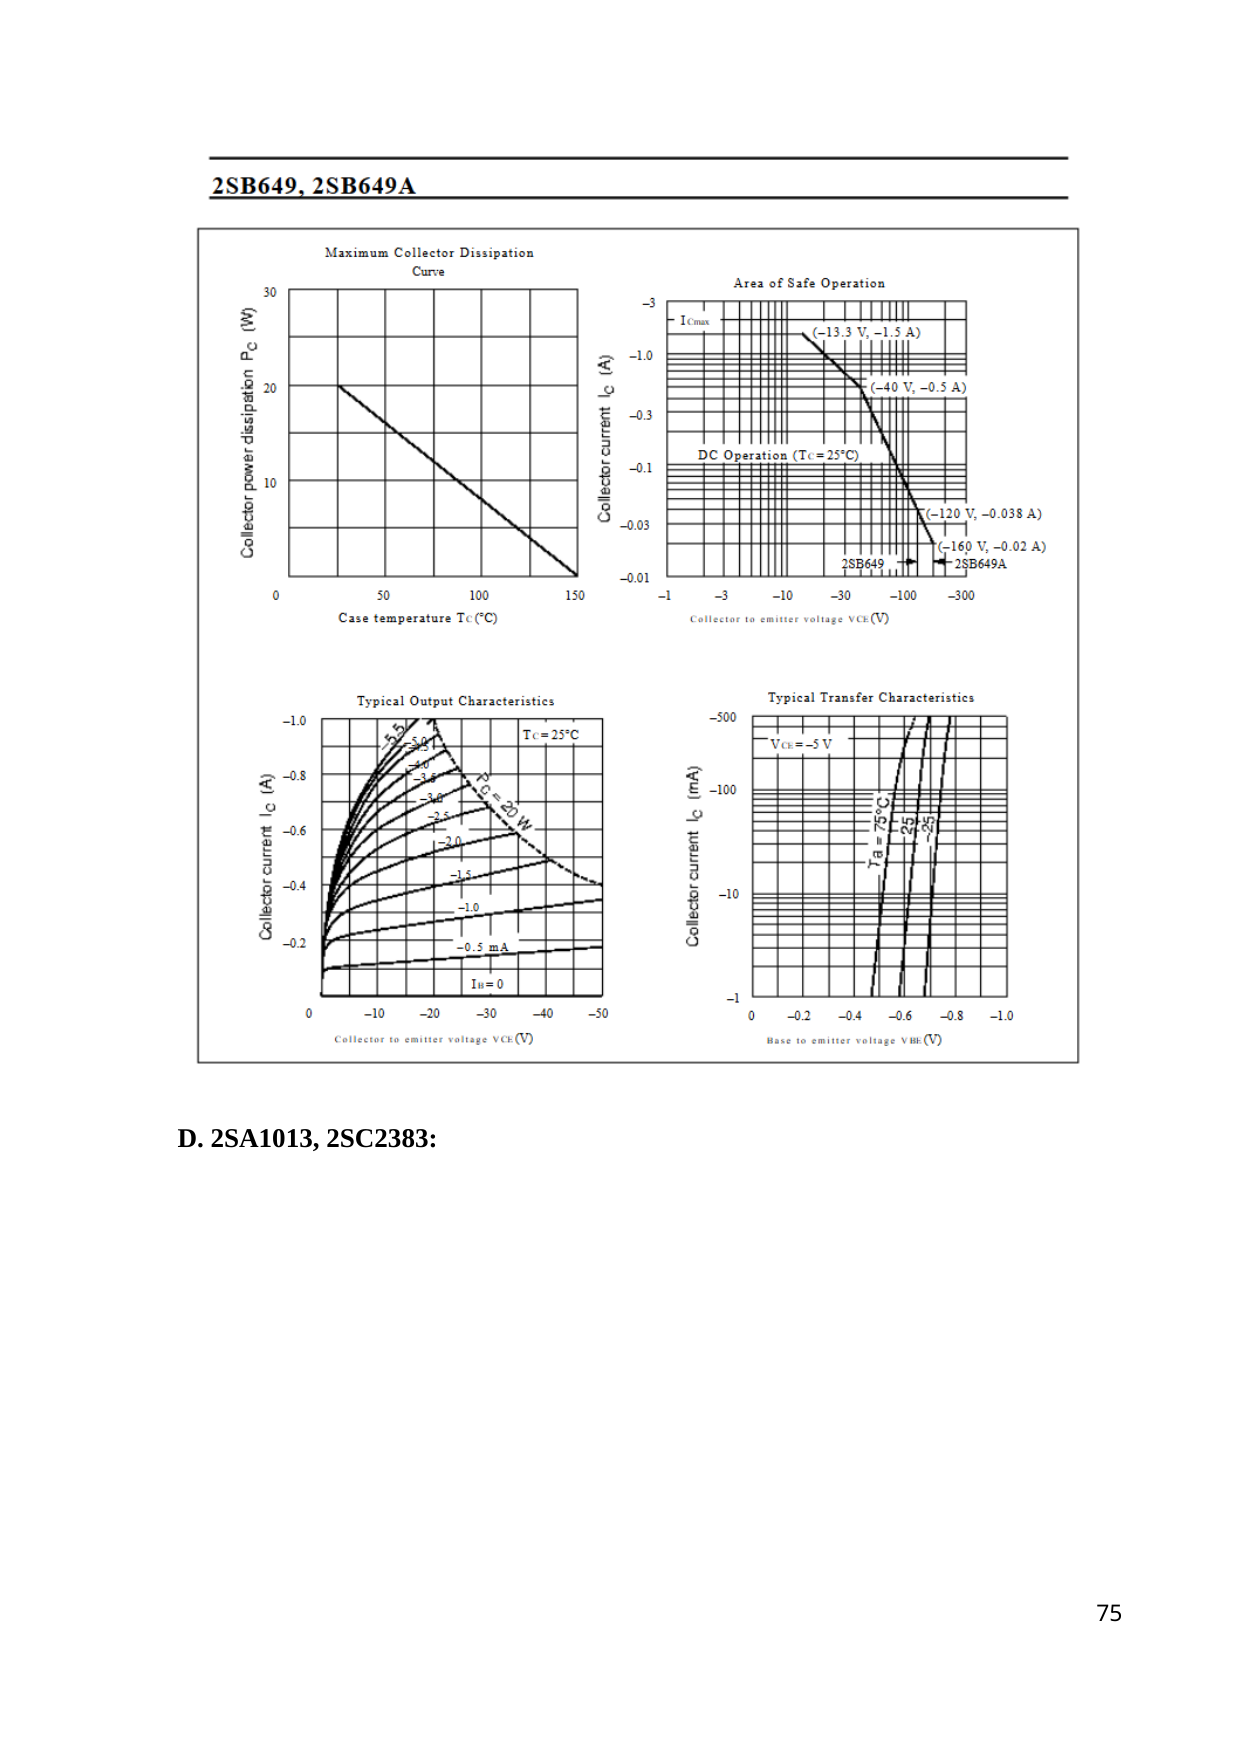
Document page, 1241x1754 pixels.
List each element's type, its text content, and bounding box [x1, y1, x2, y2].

text D. 2SA1013, 2SC2383: [177, 1122, 1122, 1153]
picture [177, 147, 1123, 1101]
